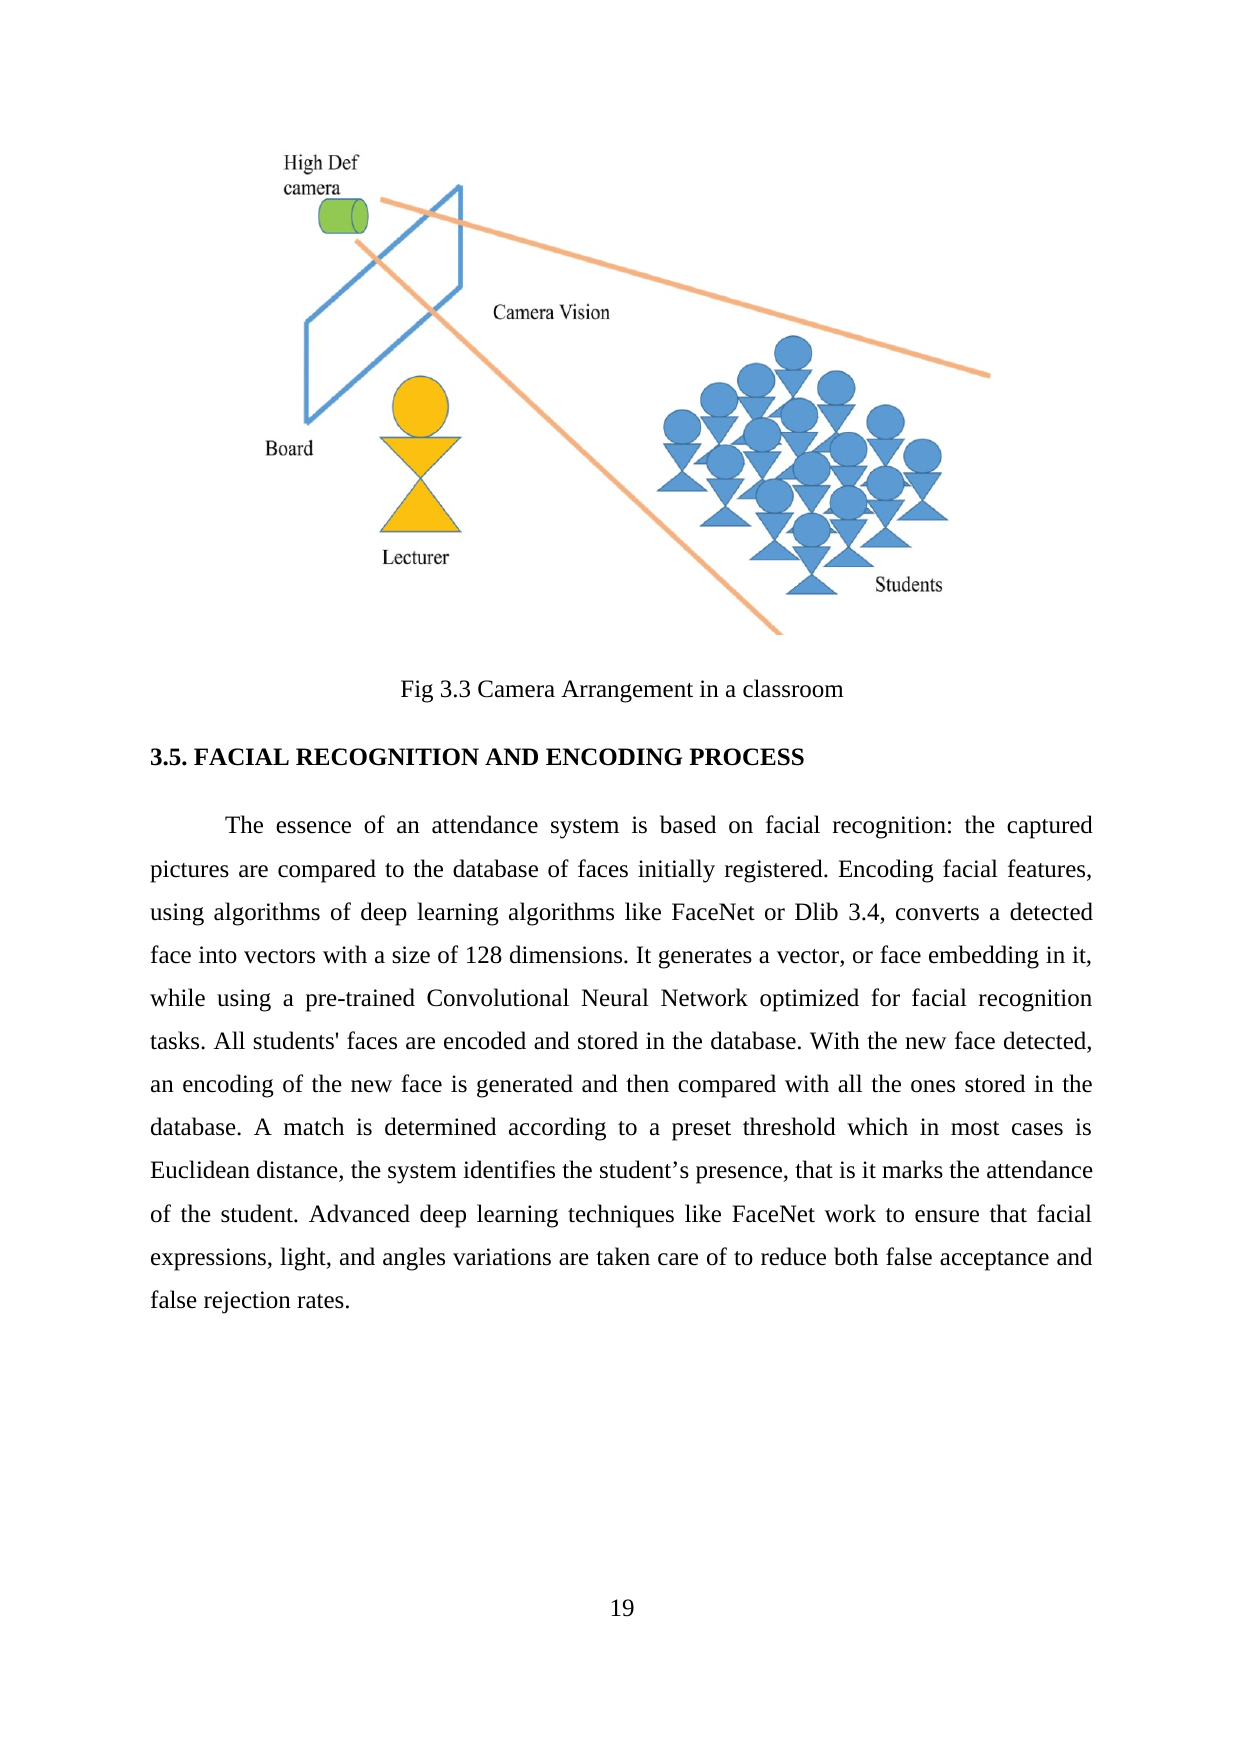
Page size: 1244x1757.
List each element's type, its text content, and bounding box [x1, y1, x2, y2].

text 3.5. FACIAL RECOGNITION AND ENCODING PROCESS [150, 742, 1094, 771]
text The essence of an attendance system is based on facial recognition: the captured pictures are compared to the database of faces initially registered. Encoding facial features, using algorithms of deep learning algorithms like FaceNet or Dlib 3.4, converts a detected face into vectors with a size of 128 dimensions. It generates a vector, or face embedding in it, while using a pre-trained Convolutional Neural Network optimized for facial recognition tasks. All students' faces are encoded and stored in the database. With the new face detected, an encoding of the new face is generated and then compared with all the ones stored in the database. A match is determined according to a preset threshold which in most cases is Euclidean distance, the system identifies the student’s presence, that is it marks the attendance of the student. Advanced deep learning techniques like FaceNet work to ensure that facial expressions, light, and angles variations are taken care of to reduce both false acceptance and false rejection rates. [150, 811, 1094, 1314]
picture [247, 150, 997, 635]
text Fig 3.3 Camera Arrangement in a classroom [150, 674, 1094, 703]
